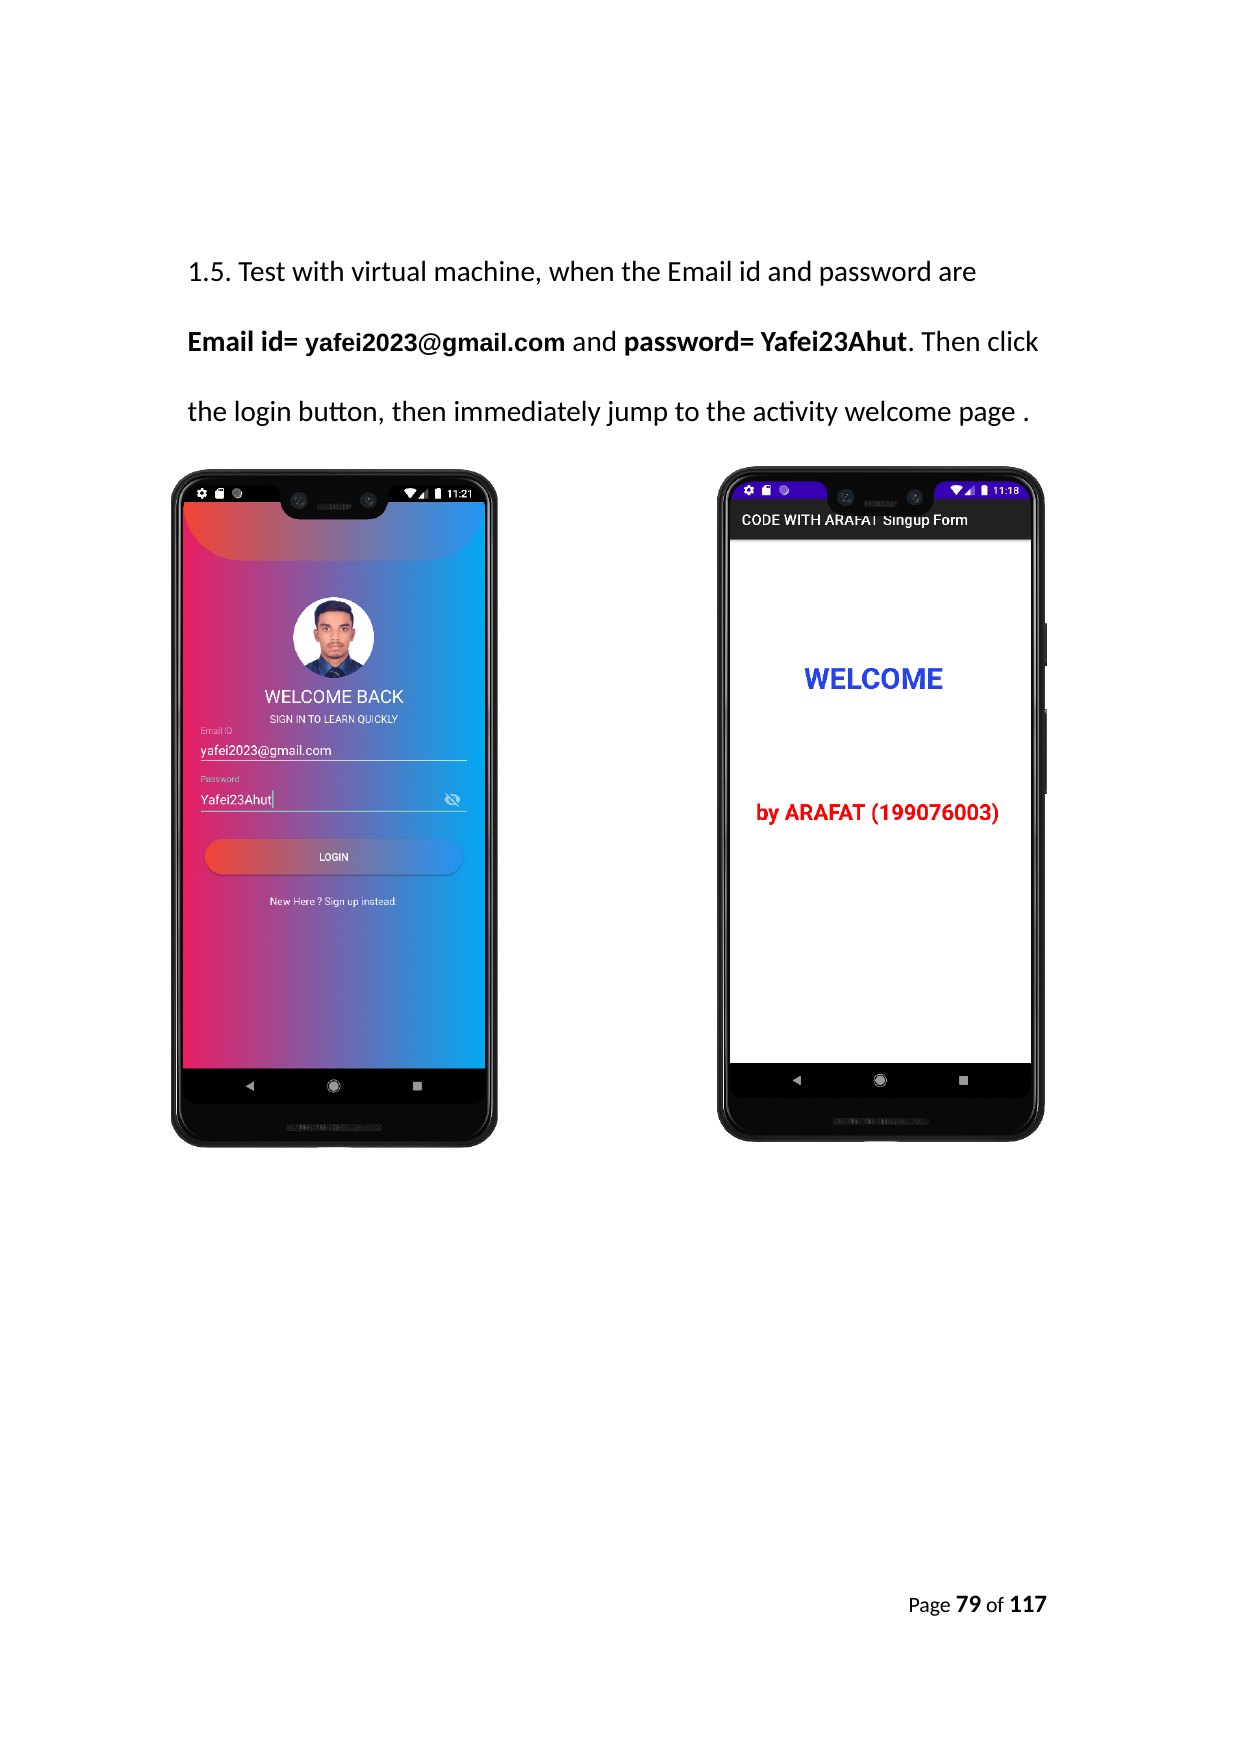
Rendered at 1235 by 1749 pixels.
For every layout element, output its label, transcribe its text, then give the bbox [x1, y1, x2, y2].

picture [717, 466, 1047, 1142]
picture [169, 469, 498, 1144]
text 1.5. Test with virtual machine, when the Email id and password are Email id= yafei2023@gmail.com and password= Yafei23Ahut. Then click the login button, then immediately jump to the activity welcome page . [187, 238, 1047, 443]
